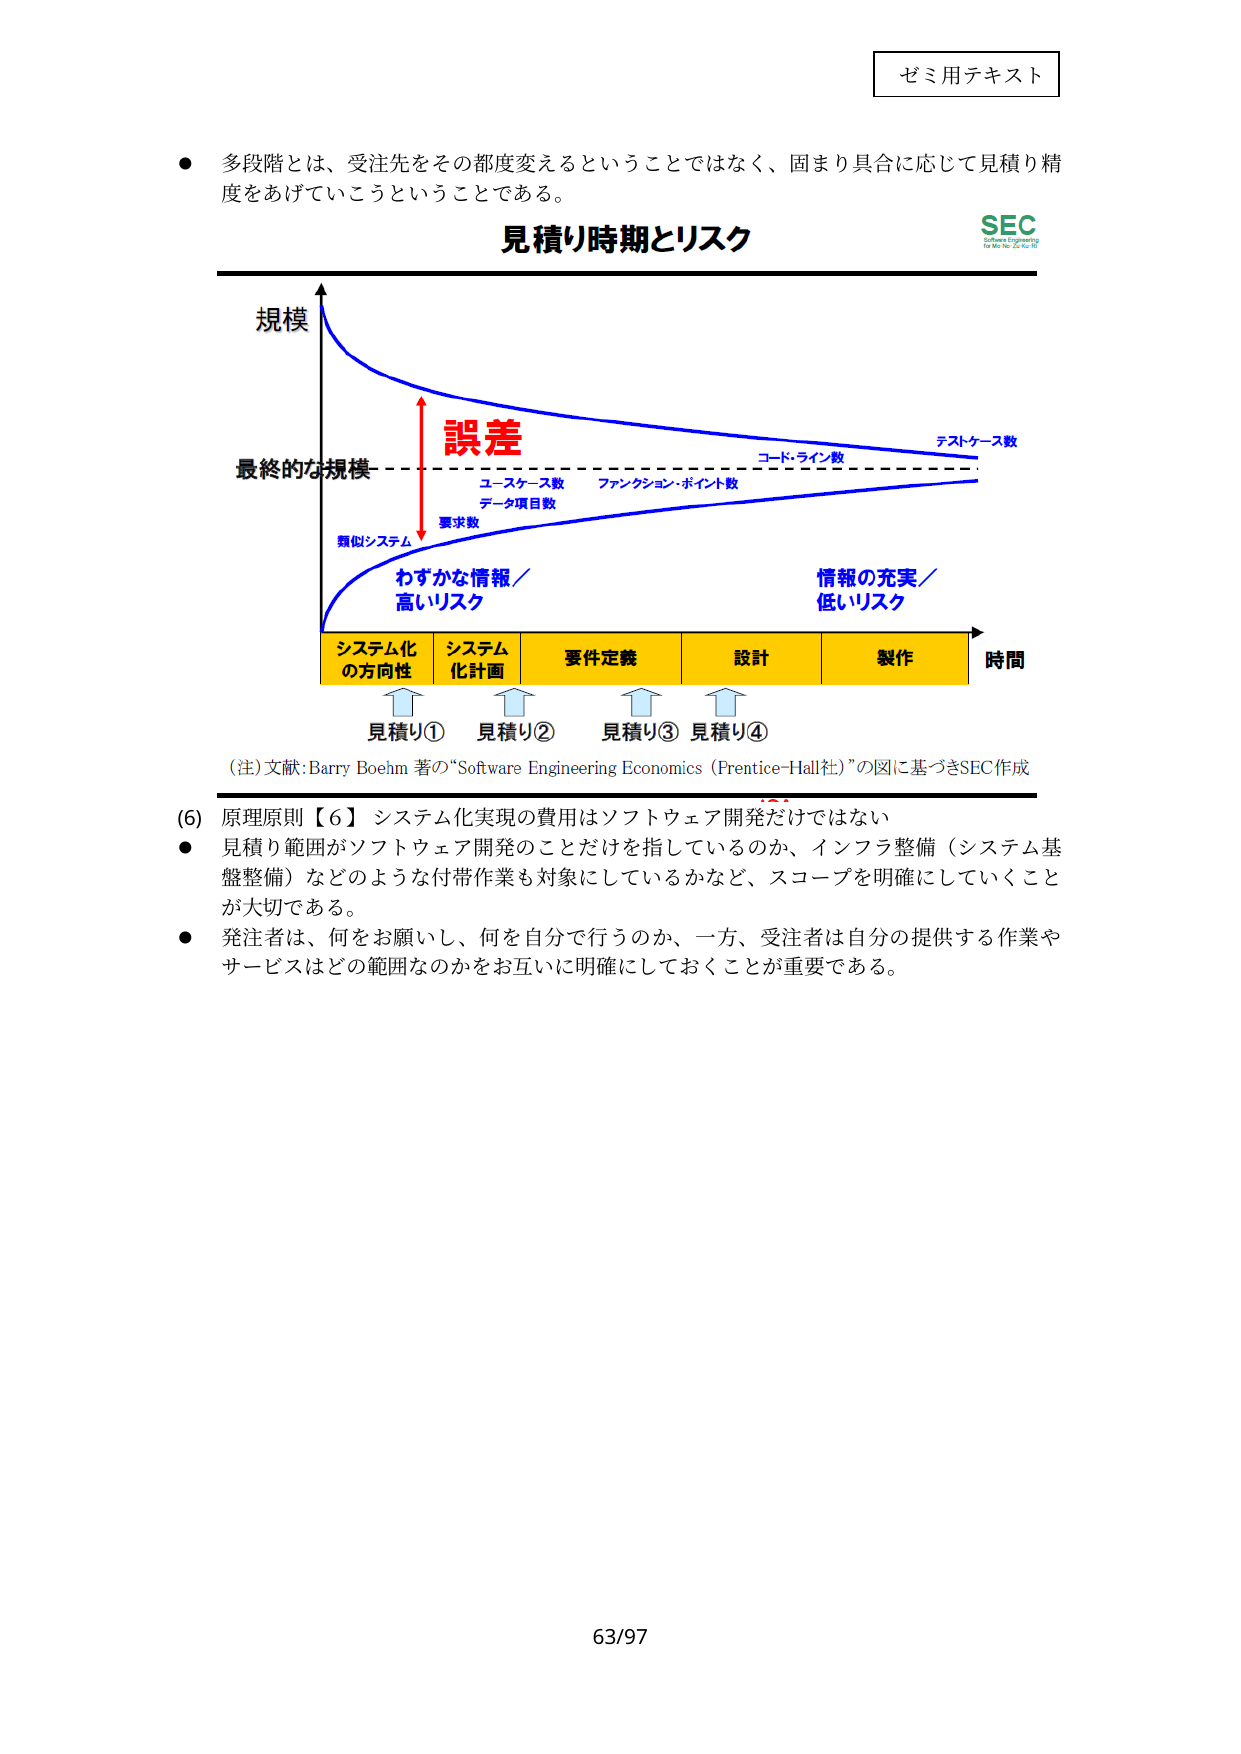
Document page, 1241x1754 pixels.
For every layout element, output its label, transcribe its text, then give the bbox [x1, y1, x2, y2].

list 見積り範囲がソフトウェア開発のことだけを指しているのか、インフラ整備（システム基盤整備）などのような付帯作業も対象にしているかなど、スコープを明確にしていくことが大切である。 [177, 831, 1063, 921]
picture [177, 207, 1063, 802]
subtitle 原理原則【６】 システム化実現の費用はソフトウェア開発だけではない [177, 802, 1063, 831]
list 発注者は、何をお願いし、何を自分で行うのか、一方、受注者は自分の提供する作業やサービスはどの範囲なのかをお互いに明確にしておくことが重要である。 [177, 921, 1063, 981]
list 多段階とは、受注先をその都度変えるということではなく、固まり具合に応じて見積り精度をあげていこうということである。 [177, 148, 1063, 207]
